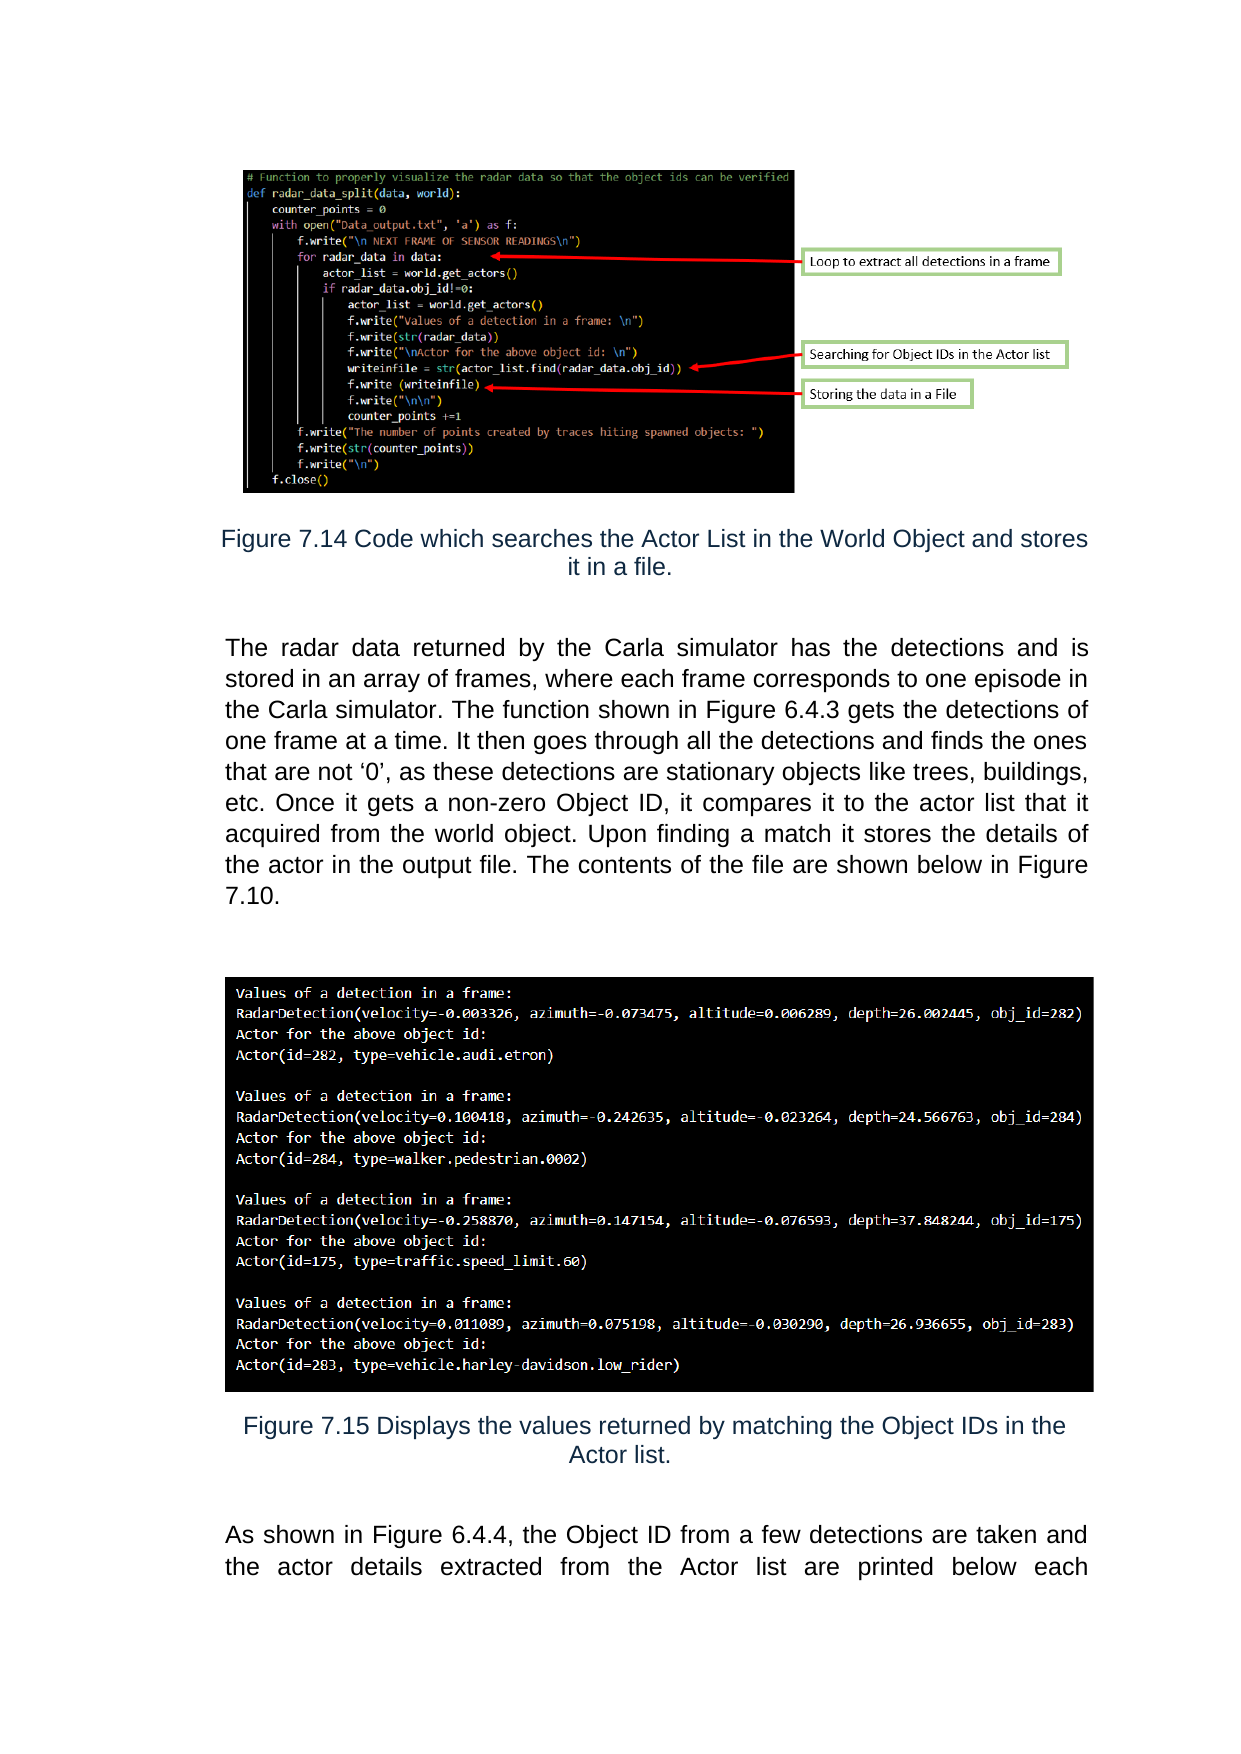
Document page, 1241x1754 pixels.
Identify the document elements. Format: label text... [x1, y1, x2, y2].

list The radar data returned by the Carla simulator has the detections and is stored in an array of frames, where each frame corresponds to one episode in the Carla simulator. The function shown in Figure 6.4.3 gets the detections of one frame at a time. It then goes through all the detections and finds the ones that are not ‘0’, as these detections are stationary objects like trees, buildings, etc. Once it gets a non-zero Object ID, it compares it to the actor list that it acquired from the world object. Upon finding a match it stores the details of the actor in the output file. The contents of the file are shown below in Figure 7.10. [225, 633, 1090, 910]
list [225, 1521, 1090, 1580]
picture [225, 150, 1078, 505]
picture [225, 977, 1094, 1392]
